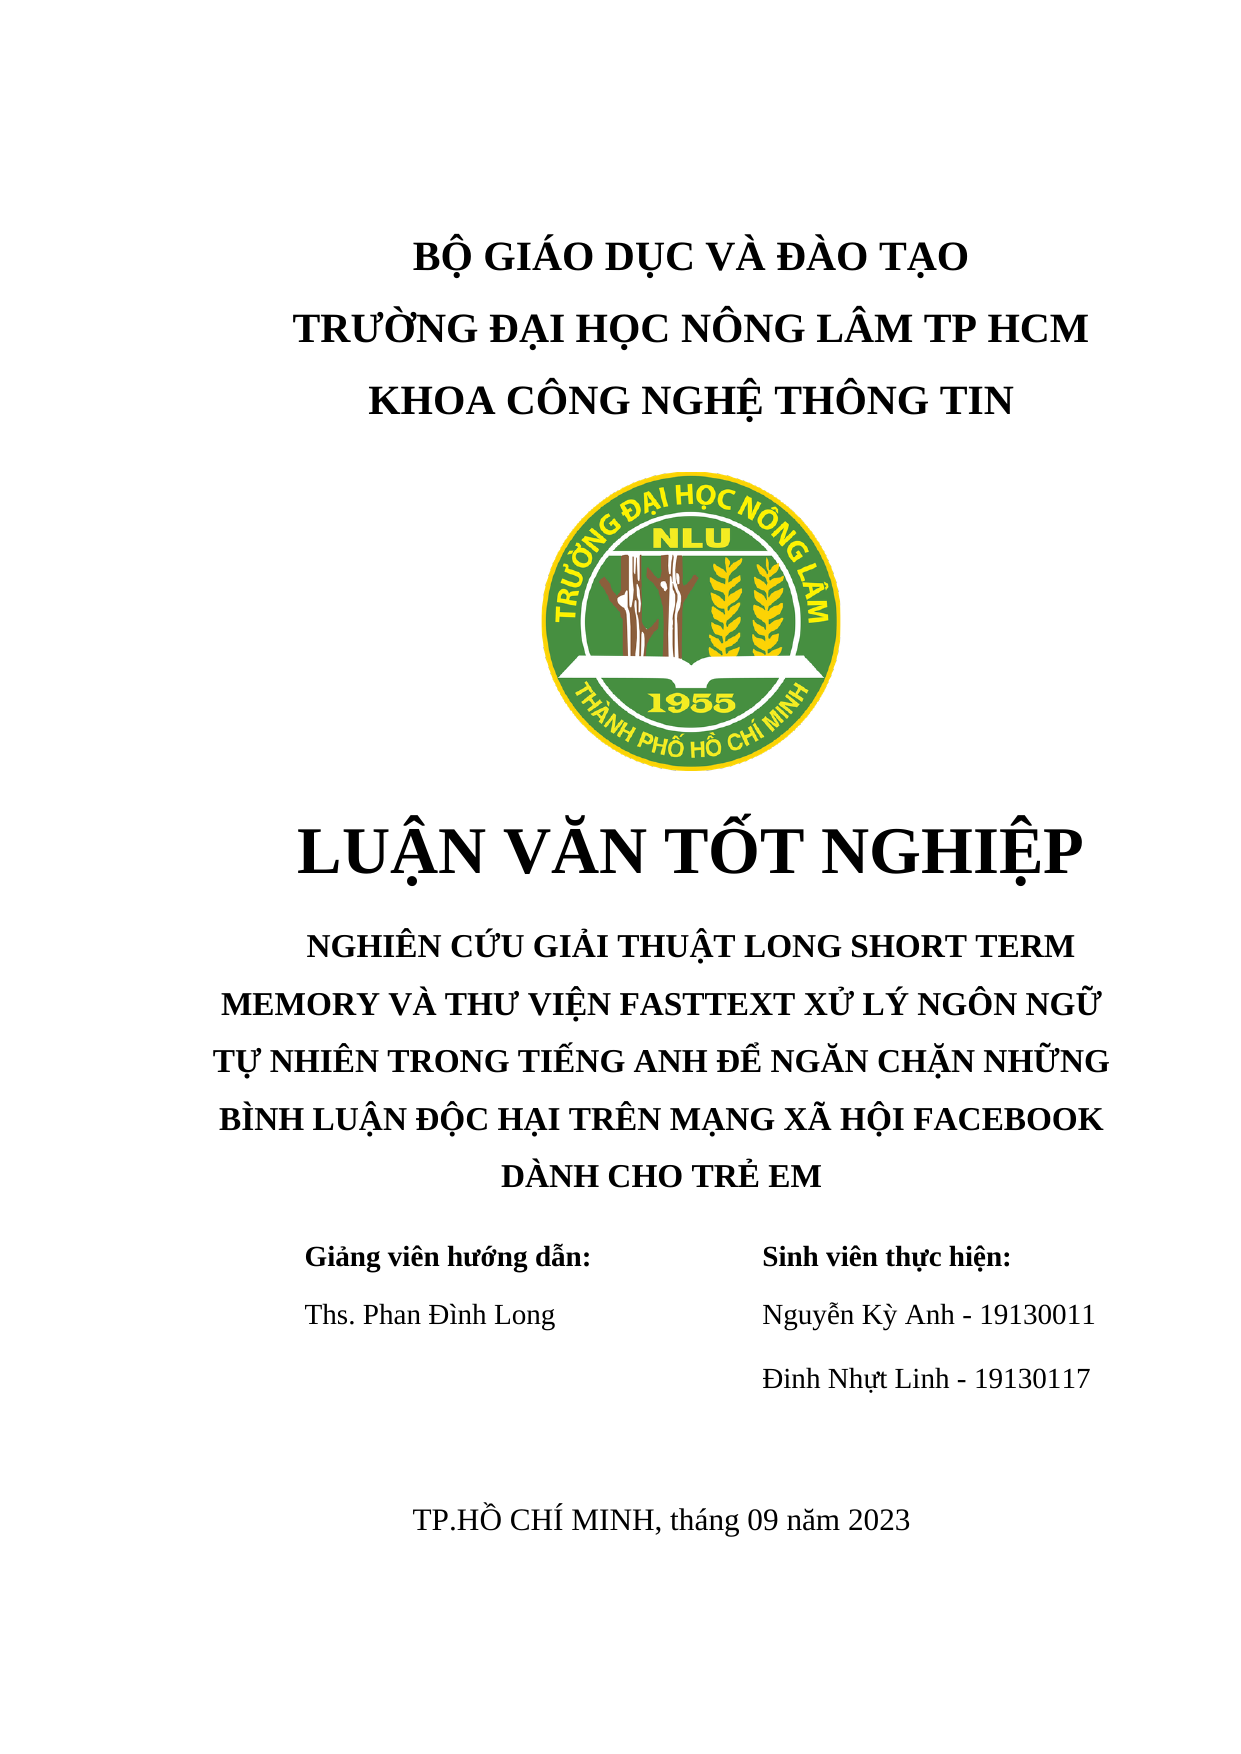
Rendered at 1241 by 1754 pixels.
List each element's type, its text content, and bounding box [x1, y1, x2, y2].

text NGHIÊN CỨU GIẢI THUẬT LONG SHORT TERM MEMORY VÀ THƯ VIỆN FASTTEXT XỬ LÝ NGÔN NGỮ TỰ NHIÊN TRONG TIẾNG ANH ĐỂ NGĂN CHẶN NHỮNG BÌNH LUẬN ĐỘC HẠI TRÊN MẠNG XÃ HỘI FACEBOOK DÀNH CHO TRẺ EM [201, 926, 1122, 1194]
text LUẬN VĂN TỐT NGHIỆP [201, 811, 1122, 888]
text Giảng viên hướng dẫn: Sinh viên thực hiện: [304, 1239, 1122, 1272]
text TP.HỒ CHÍ MINH, tháng 09 năm 2023 [201, 1501, 1122, 1537]
text Đinh Nhựt Linh - 19130117 [201, 1361, 1122, 1394]
text TRƯỜNG ĐẠI HỌC NÔNG LÂM TP HCM [201, 303, 1122, 351]
picture [541, 472, 841, 771]
text Ths. Phan Đình Long Nguyễn Kỳ Anh - 19130011 [304, 1297, 1122, 1331]
text KHOA CÔNG NGHỆ THÔNG TIN [201, 375, 1122, 423]
text BỘ GIÁO DỤC VÀ ĐÀO TẠO [201, 231, 1122, 279]
